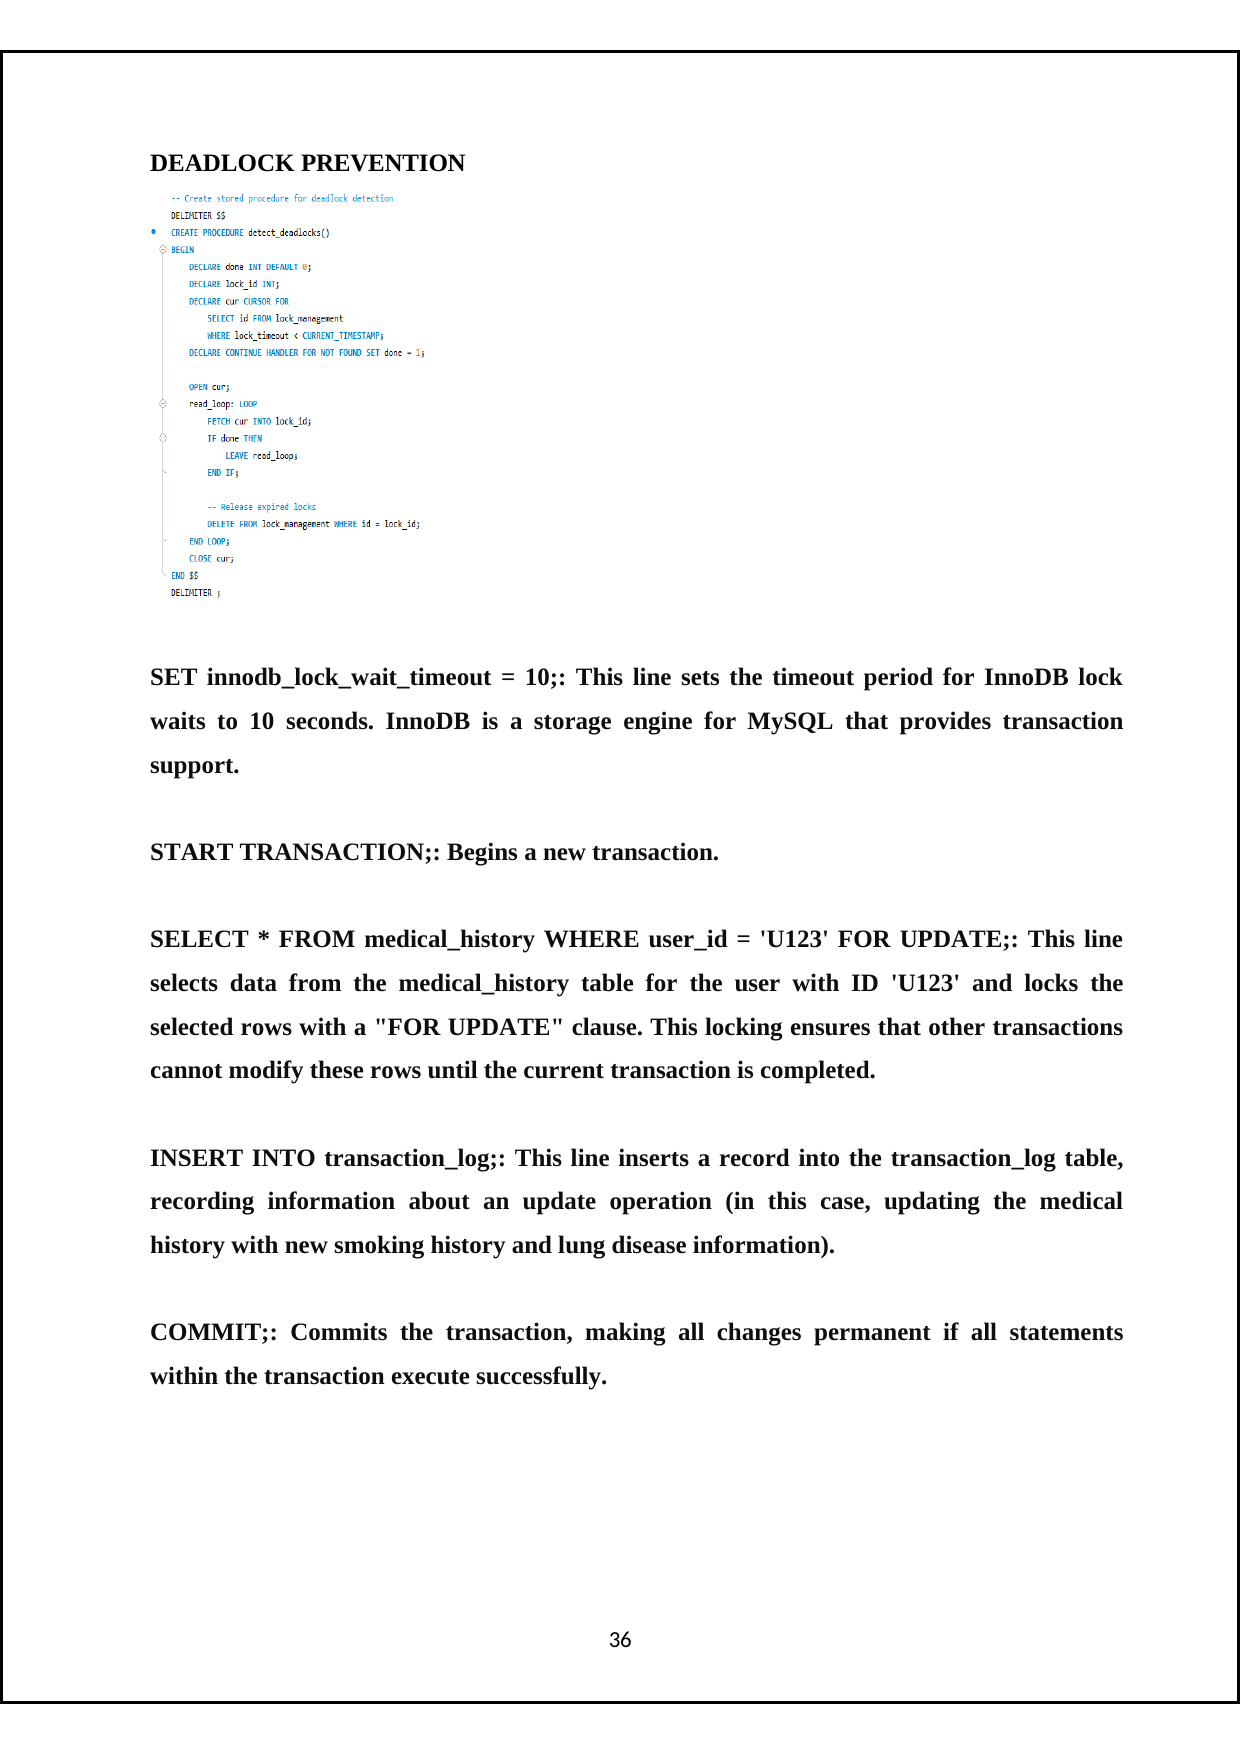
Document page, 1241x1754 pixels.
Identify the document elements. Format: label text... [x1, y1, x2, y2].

subtitle DEADLOCK PREVENTION [150, 148, 1237, 176]
text SET innodb_lock_wait_timeout = 10;: This line sets the timeout period for InnoDB lock waits to 10 seconds. InnoDB is a storage engine for MySQL that provides transaction support. [150, 662, 1124, 778]
text INSERT INTO transaction_log;: This line inserts a record into the transaction_log table, recording information about an update operation (in this case, updating the medical history with new smoking history and lung disease information). [150, 1143, 1124, 1259]
text SELECT * FROM medical_history WHERE user_id = 'U123' FOR UPDATE;: This line selects data from the medical_history table for the user with ID 'U123' and locks the selected rows with a "FOR UPDATE" clause. This locking ensures that other transactions cannot modify these rows until the current transaction is completed. [150, 924, 1124, 1084]
text START TRANSACTION;: Begins a new transaction. [150, 837, 1124, 866]
picture [150, 184, 814, 602]
text COMMIT;: Commits the transaction, making all changes permanent if all statements within the transaction execute successfully. [150, 1317, 1124, 1389]
